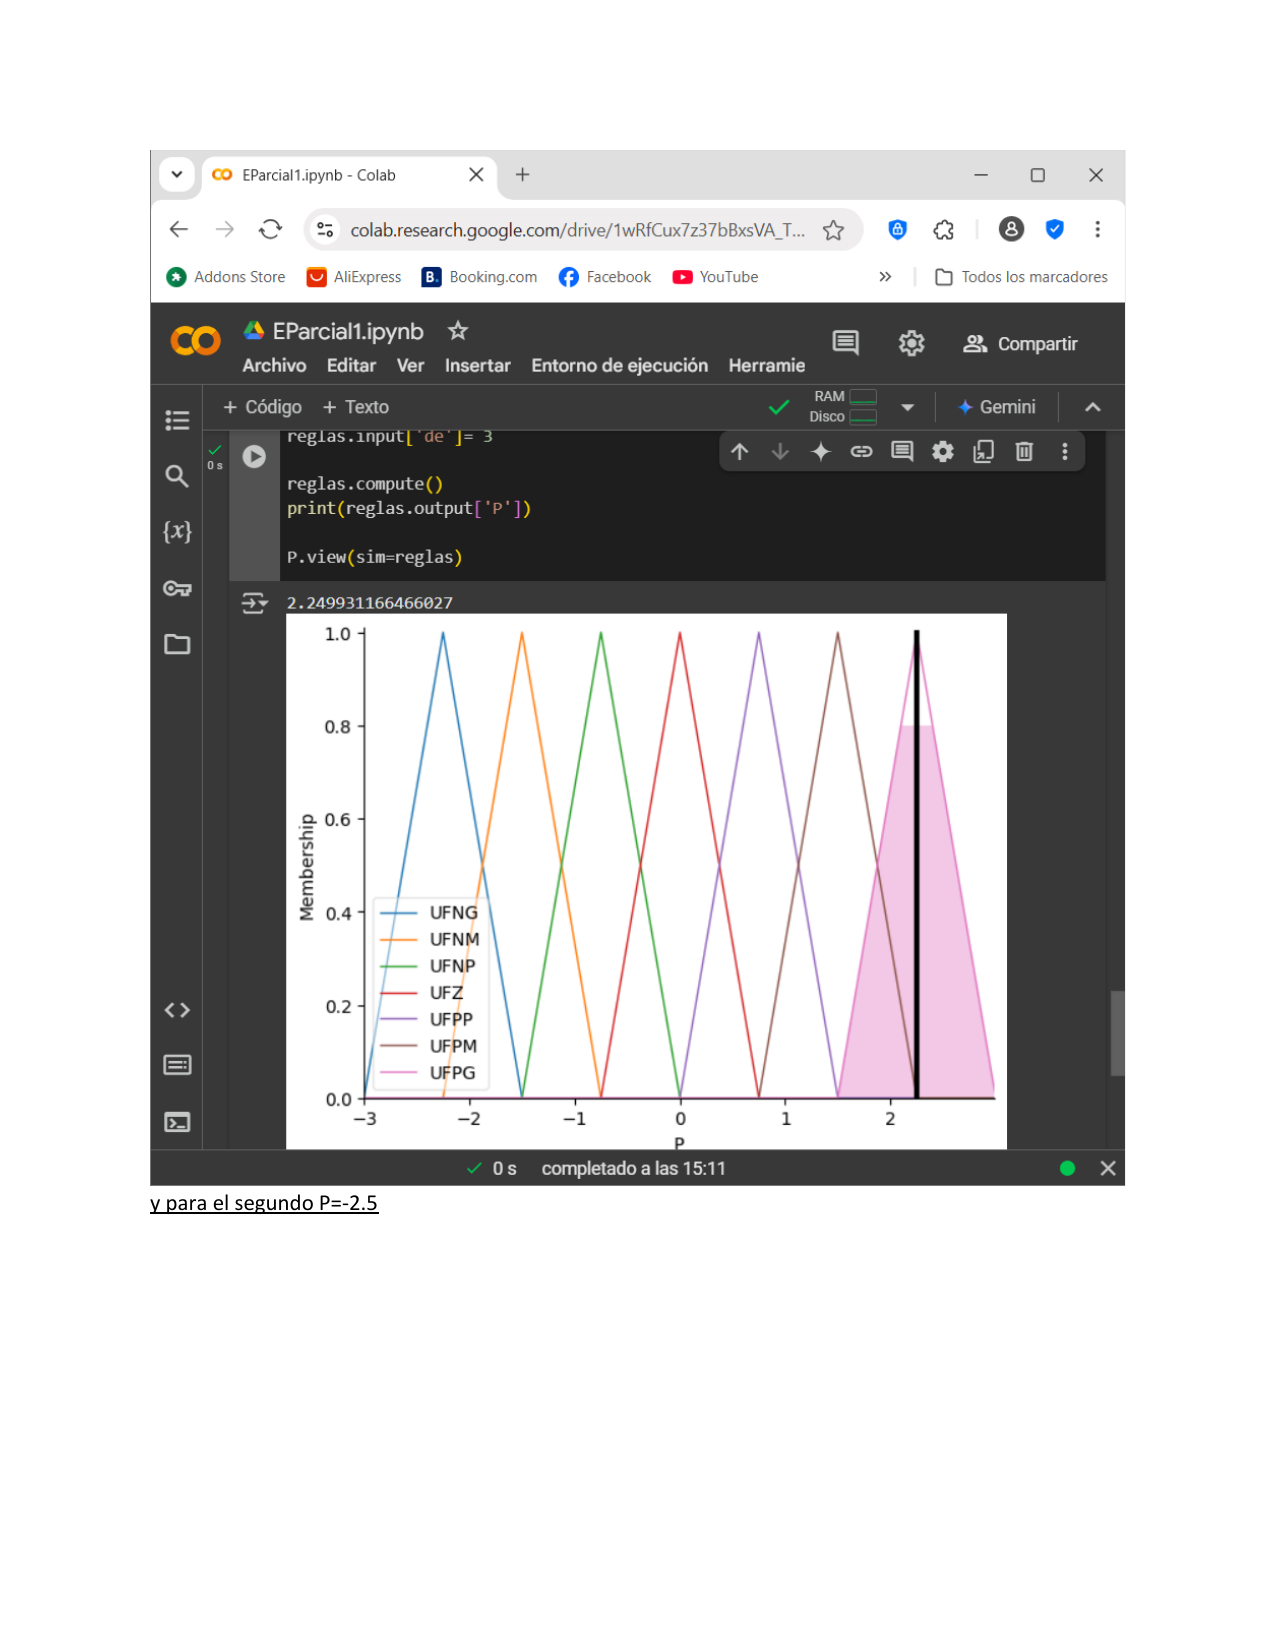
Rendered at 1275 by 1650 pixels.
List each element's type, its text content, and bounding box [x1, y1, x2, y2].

text y para el segundo P=-2.5 [150, 1186, 1125, 1216]
picture [150, 150, 1125, 1186]
